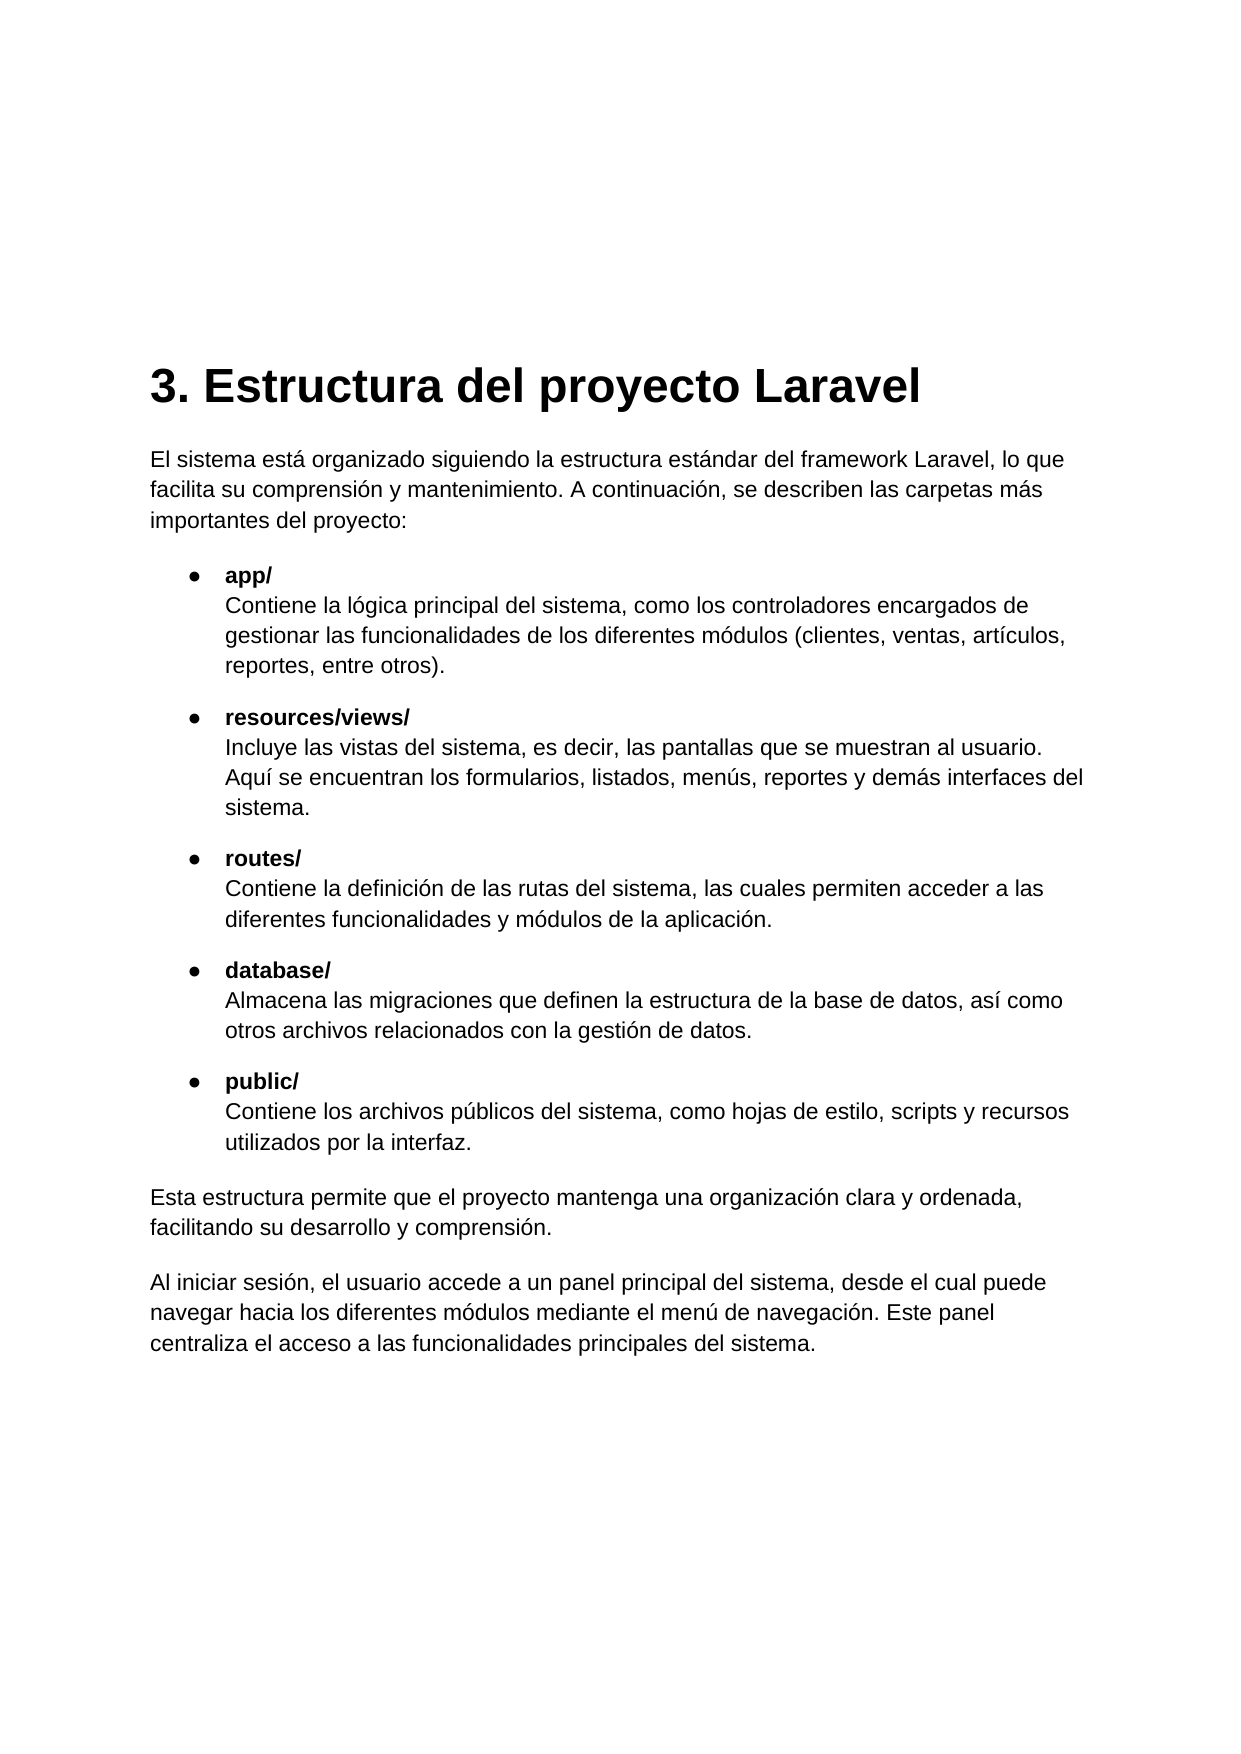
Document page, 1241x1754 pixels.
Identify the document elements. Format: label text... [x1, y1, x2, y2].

list app/ Contiene la lógica principal del sistema, como los controladores encargados de gestionar las funcionalidades de los diferentes módulos (clientes, ventas, artículos, reportes, entre otros). [187, 562, 1090, 679]
subtitle 3. Estructura del proyecto Laravel [150, 358, 1090, 413]
list routes/ Contiene la definición de las rutas del sistema, las cuales permiten acceder a las diferentes funcionalidades y módulos de la aplicación. [187, 845, 1090, 932]
text Al iniciar sesión, el usuario accede a un panel principal del sistema, desde el cual puede navegar hacia los diferentes módulos mediante el menú de navegación. Este panel centraliza el acceso a las funcionalidades principales del sistema. [150, 1269, 1090, 1356]
list resources/views/ Incluye las vistas del sistema, es decir, las pantallas que se muestran al usuario. Aquí se encuentran los formularios, listados, menús, reportes y demás interfaces del sistema. [187, 703, 1090, 821]
text El sistema está organizado siguiendo la estructura estándar del framework Laravel, lo que facilita su comprensión y mantenimiento. A continuación, se describen las carpetas más importantes del proyecto: [150, 446, 1090, 533]
text Esta estructura permite que el proyecto mantenga una organización clara y ordenada, facilitando su desarrollo y comprensión. [150, 1184, 1090, 1240]
list public/ Contiene los archivos públicos del sistema, como hojas de estilo, scripts y recursos utilizados por la interfaz. [187, 1068, 1090, 1155]
list database/ Almacena las migraciones que definen la estructura de la base de datos, así como otros archivos relacionados con la gestión de datos. [187, 957, 1090, 1043]
